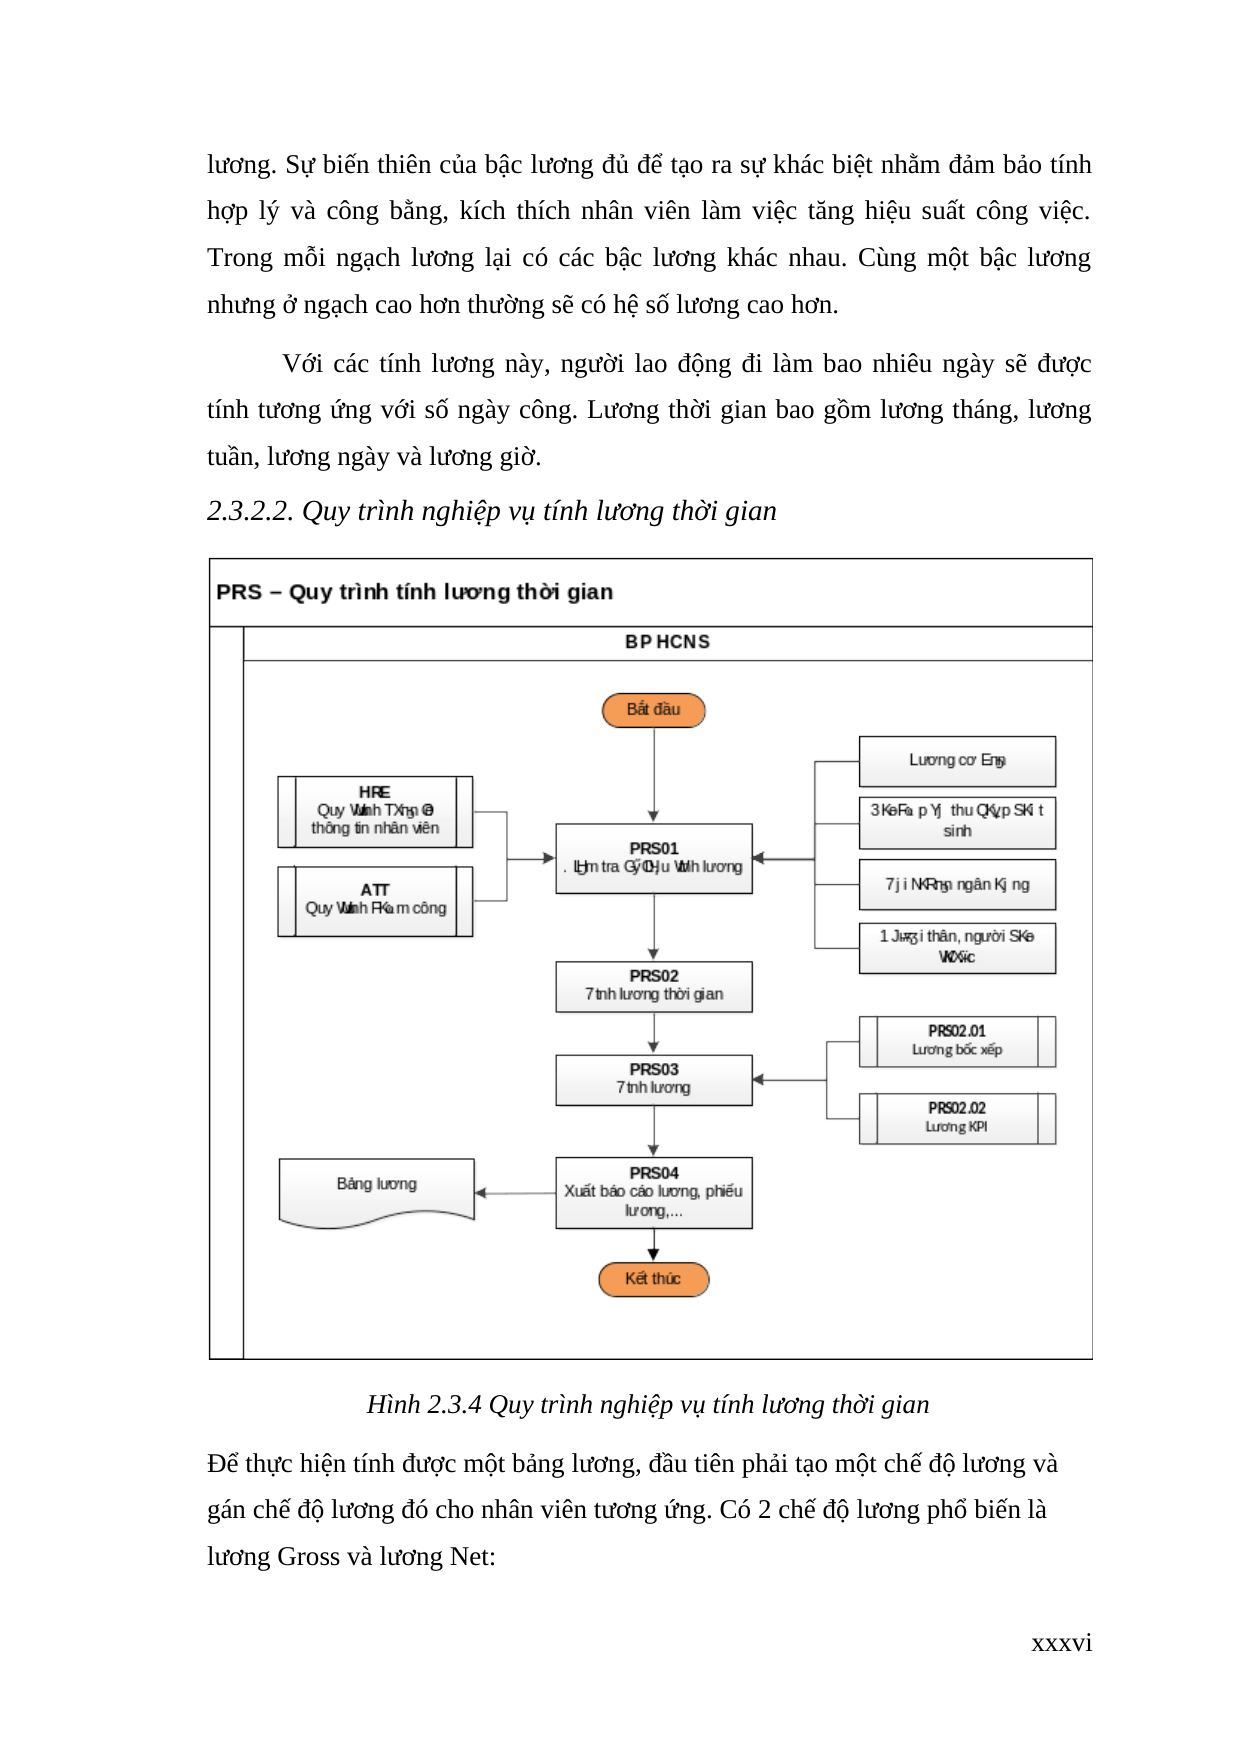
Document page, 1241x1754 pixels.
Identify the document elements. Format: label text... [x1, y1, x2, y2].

subtitle 2.3.2.2. Quy trình nghiệp vụ tính lương thời gian [207, 493, 1092, 527]
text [207, 148, 1092, 319]
text Hình 2.3.4 Quy trình nghiệp vụ tính lương thời gian [207, 1388, 1092, 1419]
text Với các tính lương này, người lao động đi làm bao nhiêu ngày sẽ được tính tương ứng với số ngày công. Lương thời gian bao gồm lương tháng, lương tuần, lương ngày và lương giờ. [207, 347, 1092, 471]
text Để thực hiện tính được một bảng lương, đầu tiên phải tạo một chế độ lương và gán chế độ lương đó cho nhân viên tương ứng. Có 2 chế độ lương phổ biến là lương Gross và lương Net: [207, 1447, 1092, 1571]
